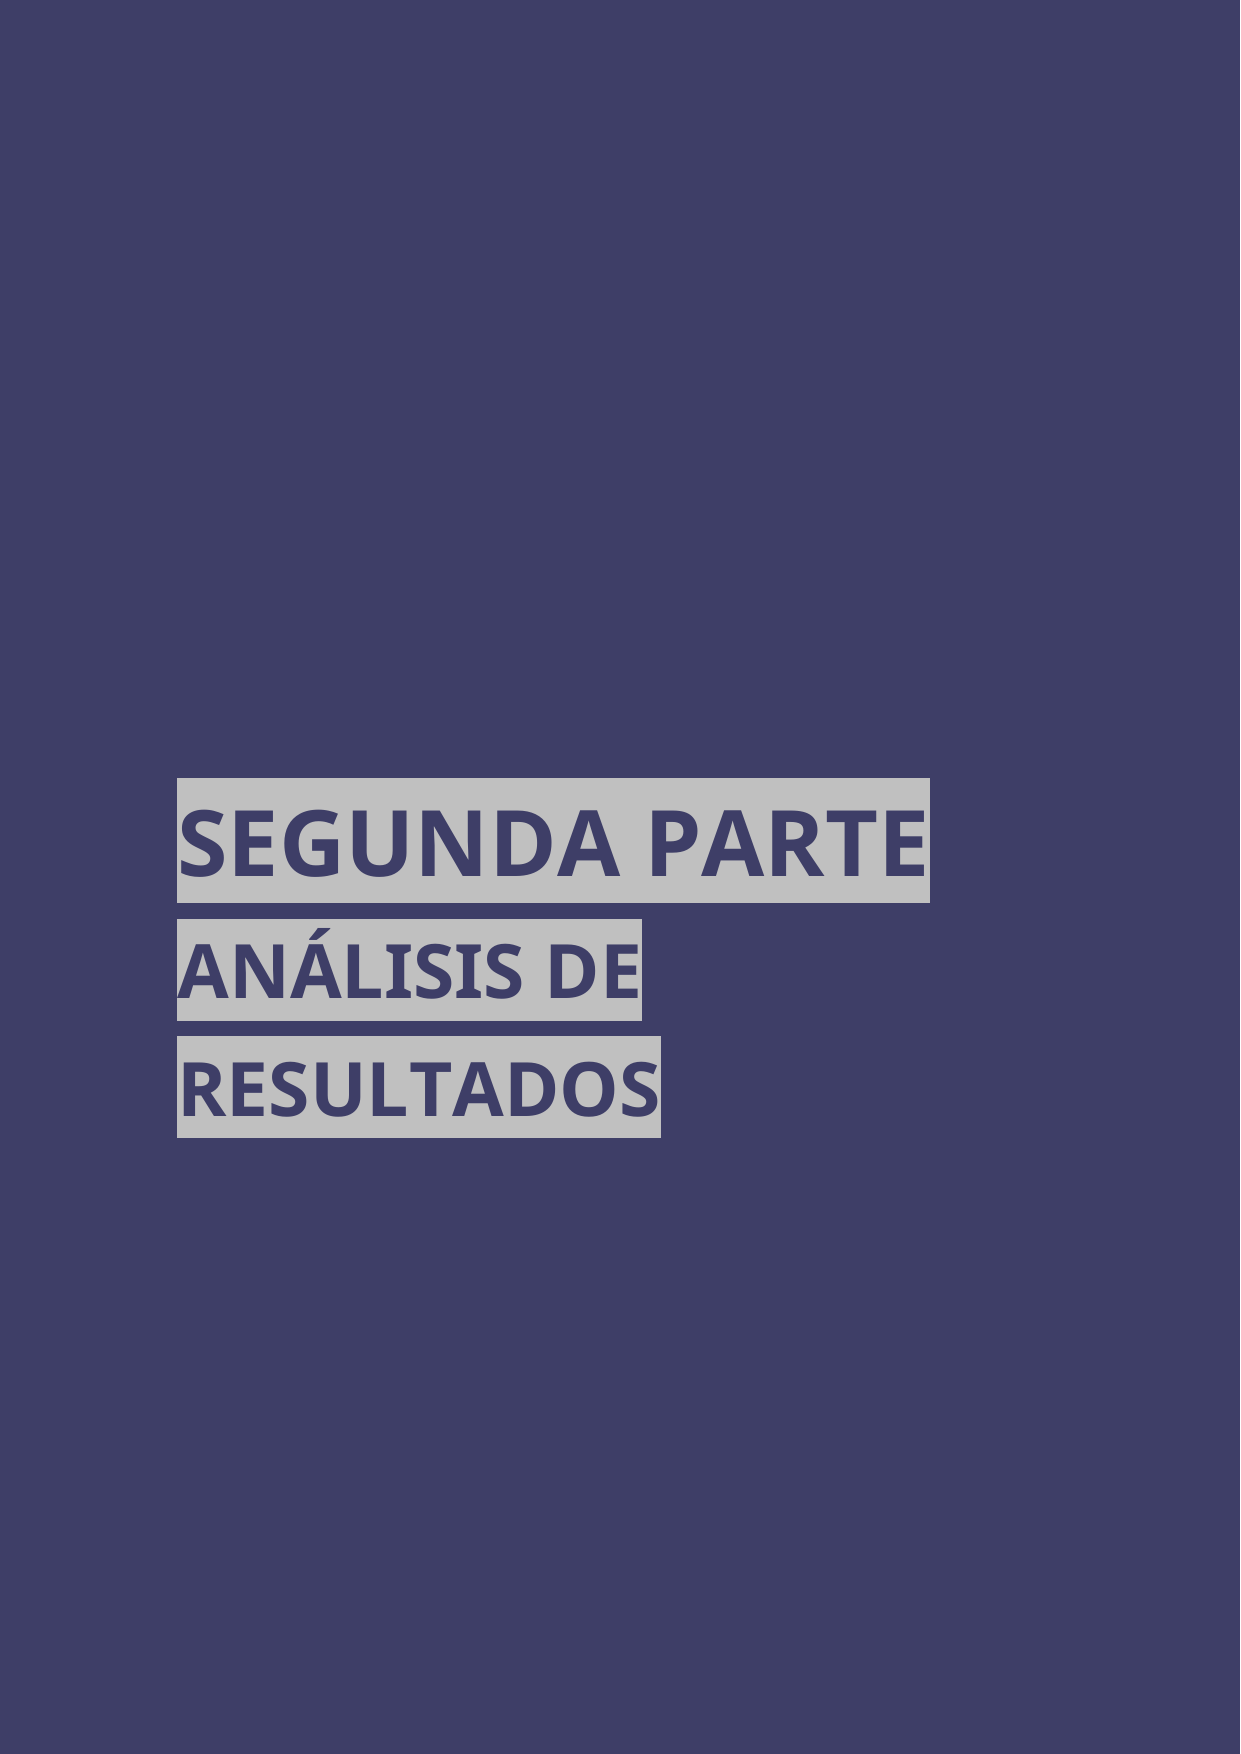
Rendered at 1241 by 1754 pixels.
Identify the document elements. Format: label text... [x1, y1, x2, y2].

subtitle SEGUNDA PARTE ANÁLISIS DE RESULTADOS [177, 778, 1107, 1138]
